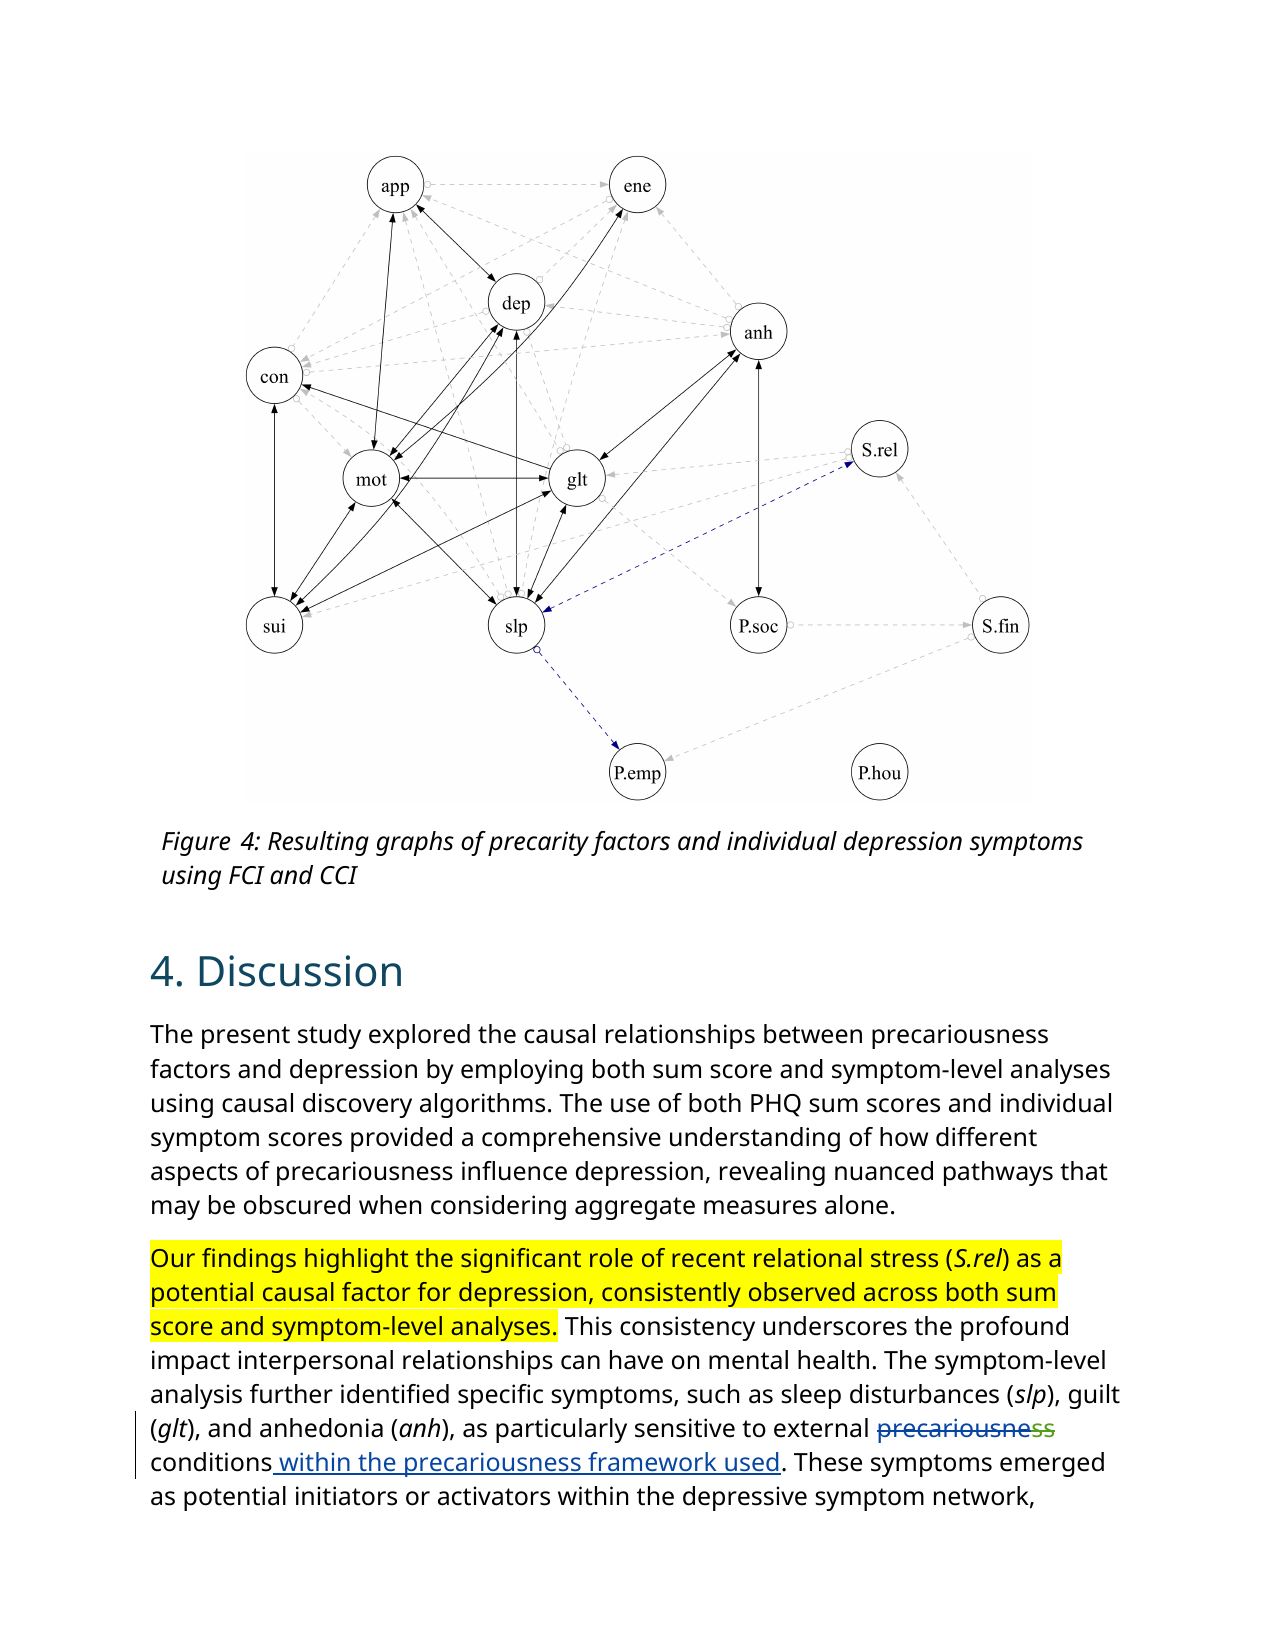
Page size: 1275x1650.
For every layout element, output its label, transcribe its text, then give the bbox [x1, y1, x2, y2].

table_header Figure 4: Resulting graphs of precarity factors and individual depression symptoms using FCI and CCI [150, 150, 1125, 904]
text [150, 1240, 1125, 1513]
picture [243, 153, 1032, 803]
subtitle 4. Discussion [150, 942, 1125, 998]
text The present study explored the causal relationships between precariousness factors and depression by employing both sum score and symptom-level analyses using causal discovery algorithms. The use of both PHQ sum scores and individual symptom scores provided a comprehensive understanding of how different aspects of precariousness influence depression, revealing nuanced pathways that may be obscured when considering aggregate measures alone. [150, 1017, 1125, 1222]
